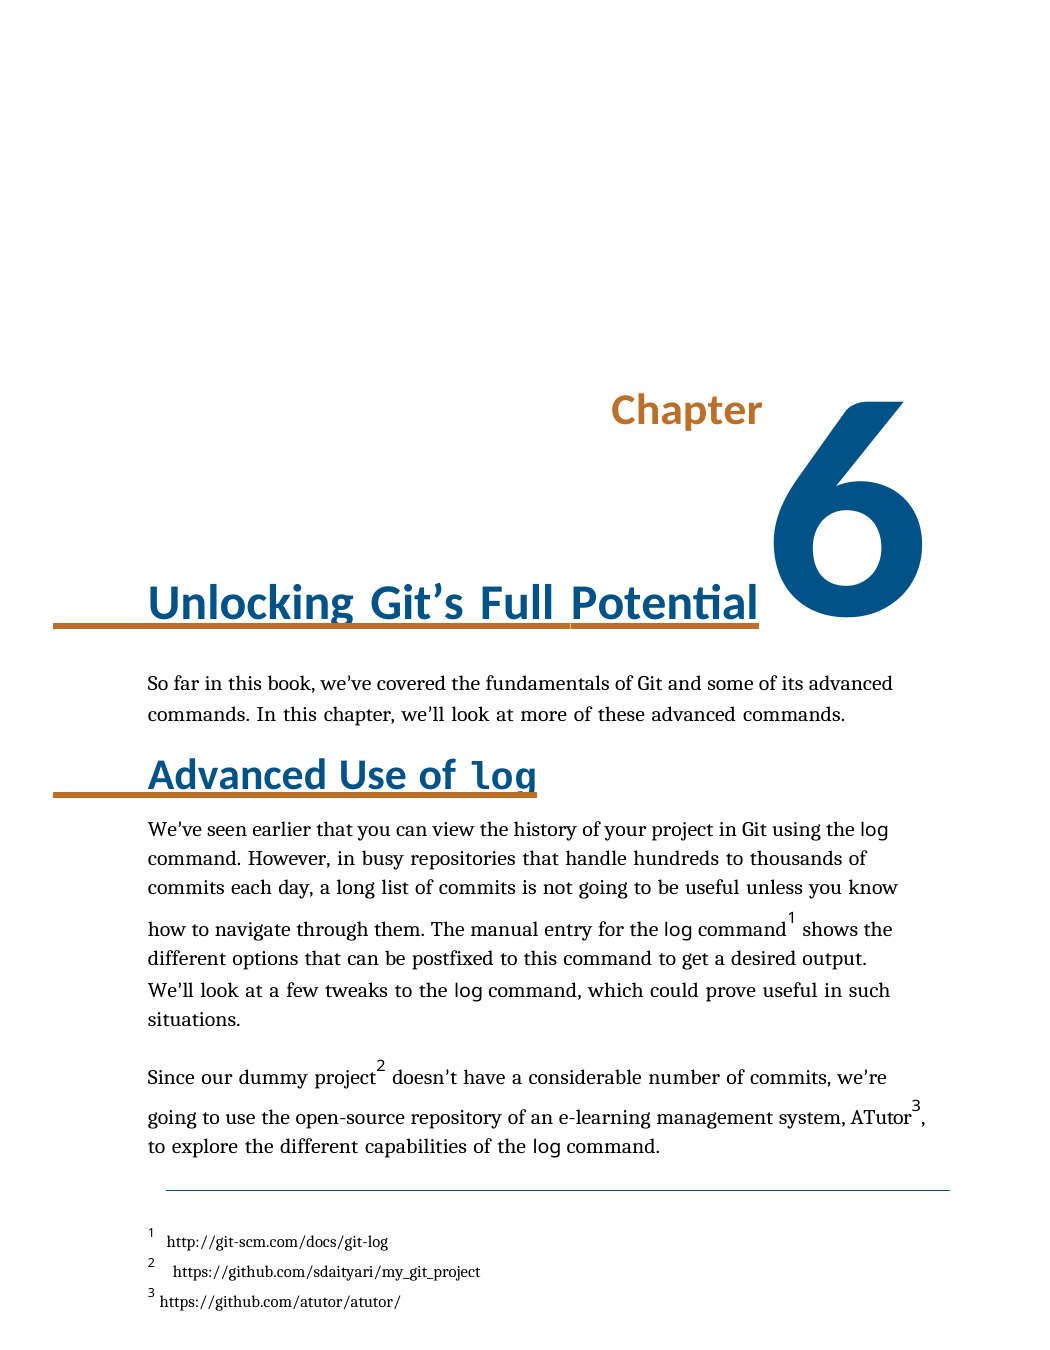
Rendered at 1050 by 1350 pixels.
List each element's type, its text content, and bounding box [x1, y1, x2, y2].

text Unlocking Git’s Full Potential [53, 571, 944, 632]
text We’ll look at a few tweaks to the log command, which could prove useful in such situations. [148, 977, 932, 1032]
text Chapter6 [611, 152, 944, 493]
text So far in this book, we’ve covered the fundamentals of Git and some of its advanced commands. In this chapter, we’ll look at more of these advanced commands. [148, 670, 932, 726]
text Advanced Use of log [53, 747, 944, 801]
text 2 https://github.com/sdaityari/my_git_project [148, 1254, 944, 1282]
text We’ve seen earlier that you can view the history of your project in Git using the log command. However, in busy repositories that handle hundreds to thousands of commits each day, a long list of commits is not going to be useful unless you know how to navigate through them. The manual entry for the log command1 shows the different options that can be postfixed to this command to get a desired output. [148, 816, 932, 971]
text Since our dummy project2 doesn’t have a considerable number of commits, we’re going to use the open-source repository of an e-learning management system, ATutor3, to explore the different capabilities of the log command. [148, 1055, 932, 1159]
text 1 http://git-scm.com/docs/git-log [148, 1224, 944, 1252]
text 3 https://github.com/atutor/atutor/ [148, 1284, 944, 1312]
